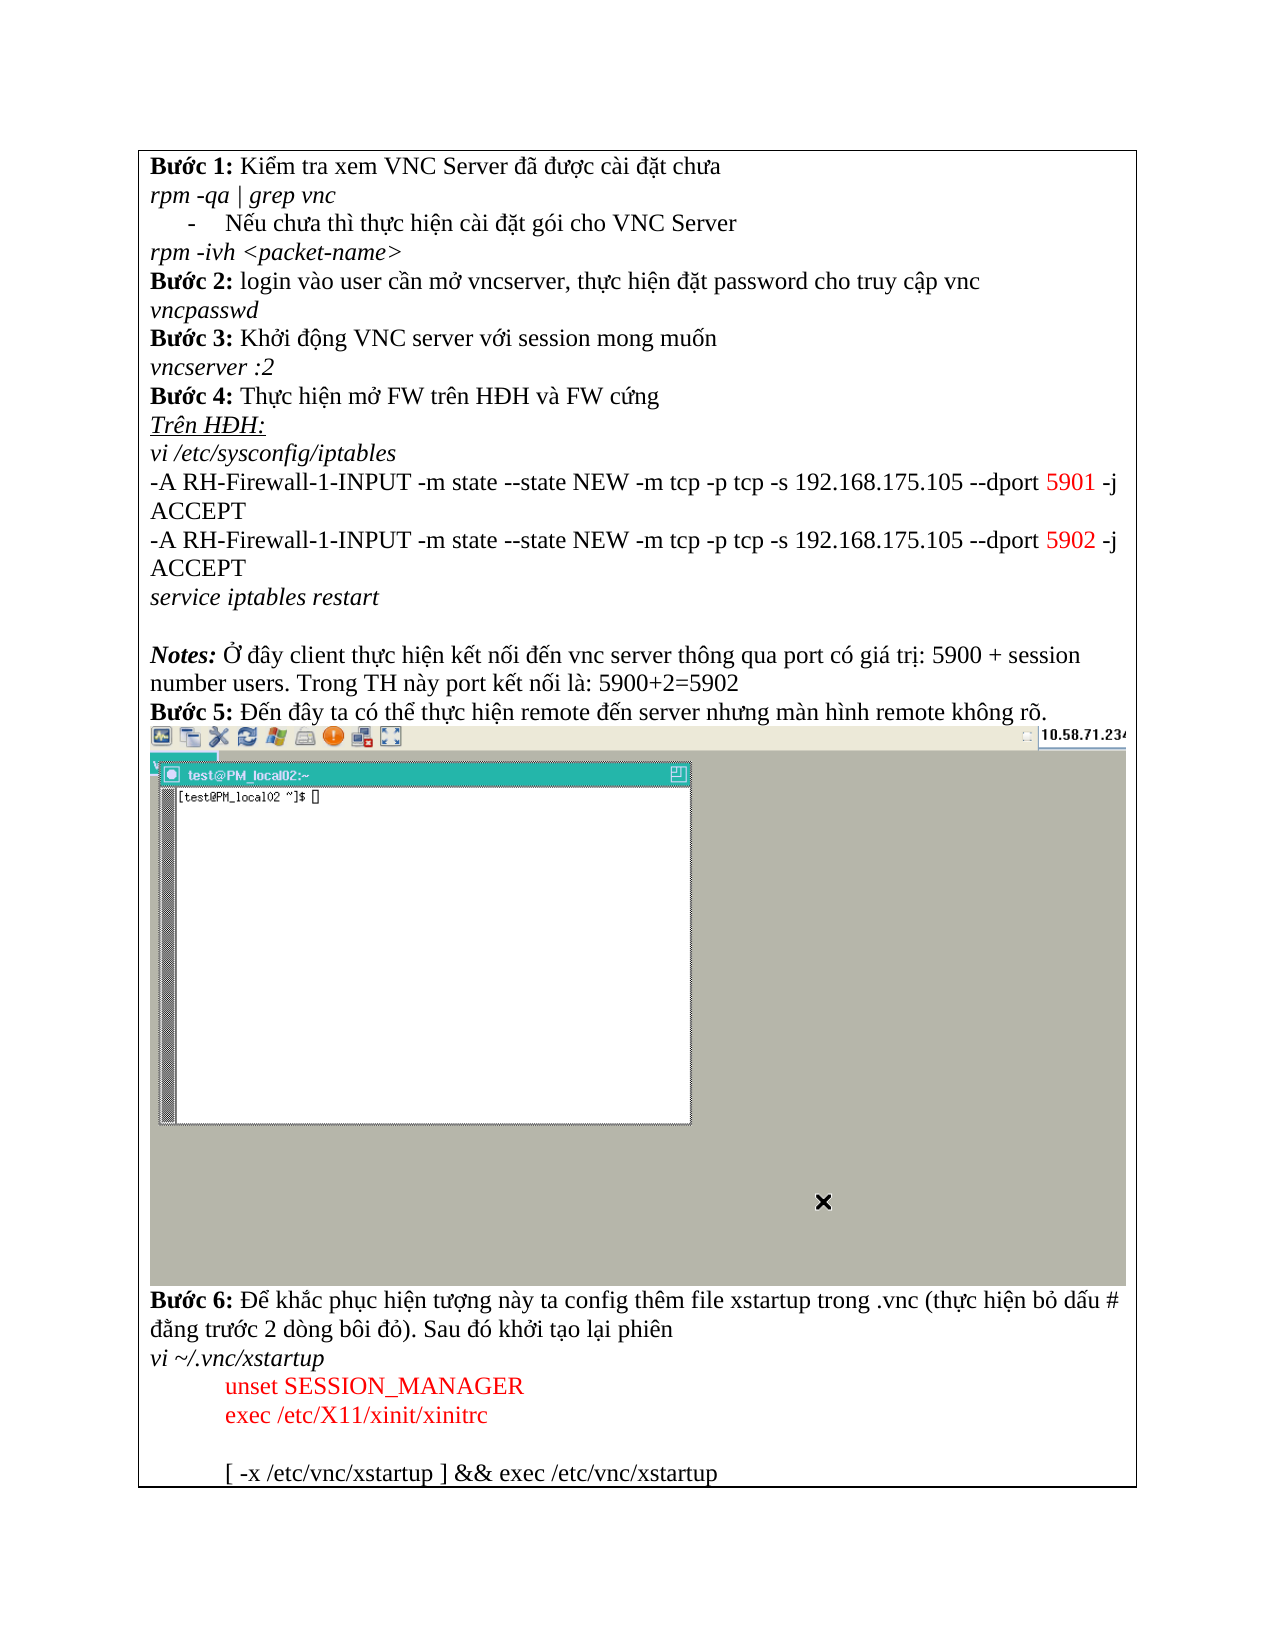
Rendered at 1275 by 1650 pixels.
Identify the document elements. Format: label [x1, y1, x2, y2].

picture [150, 726, 1126, 1286]
table_header [139, 151, 1136, 1486]
